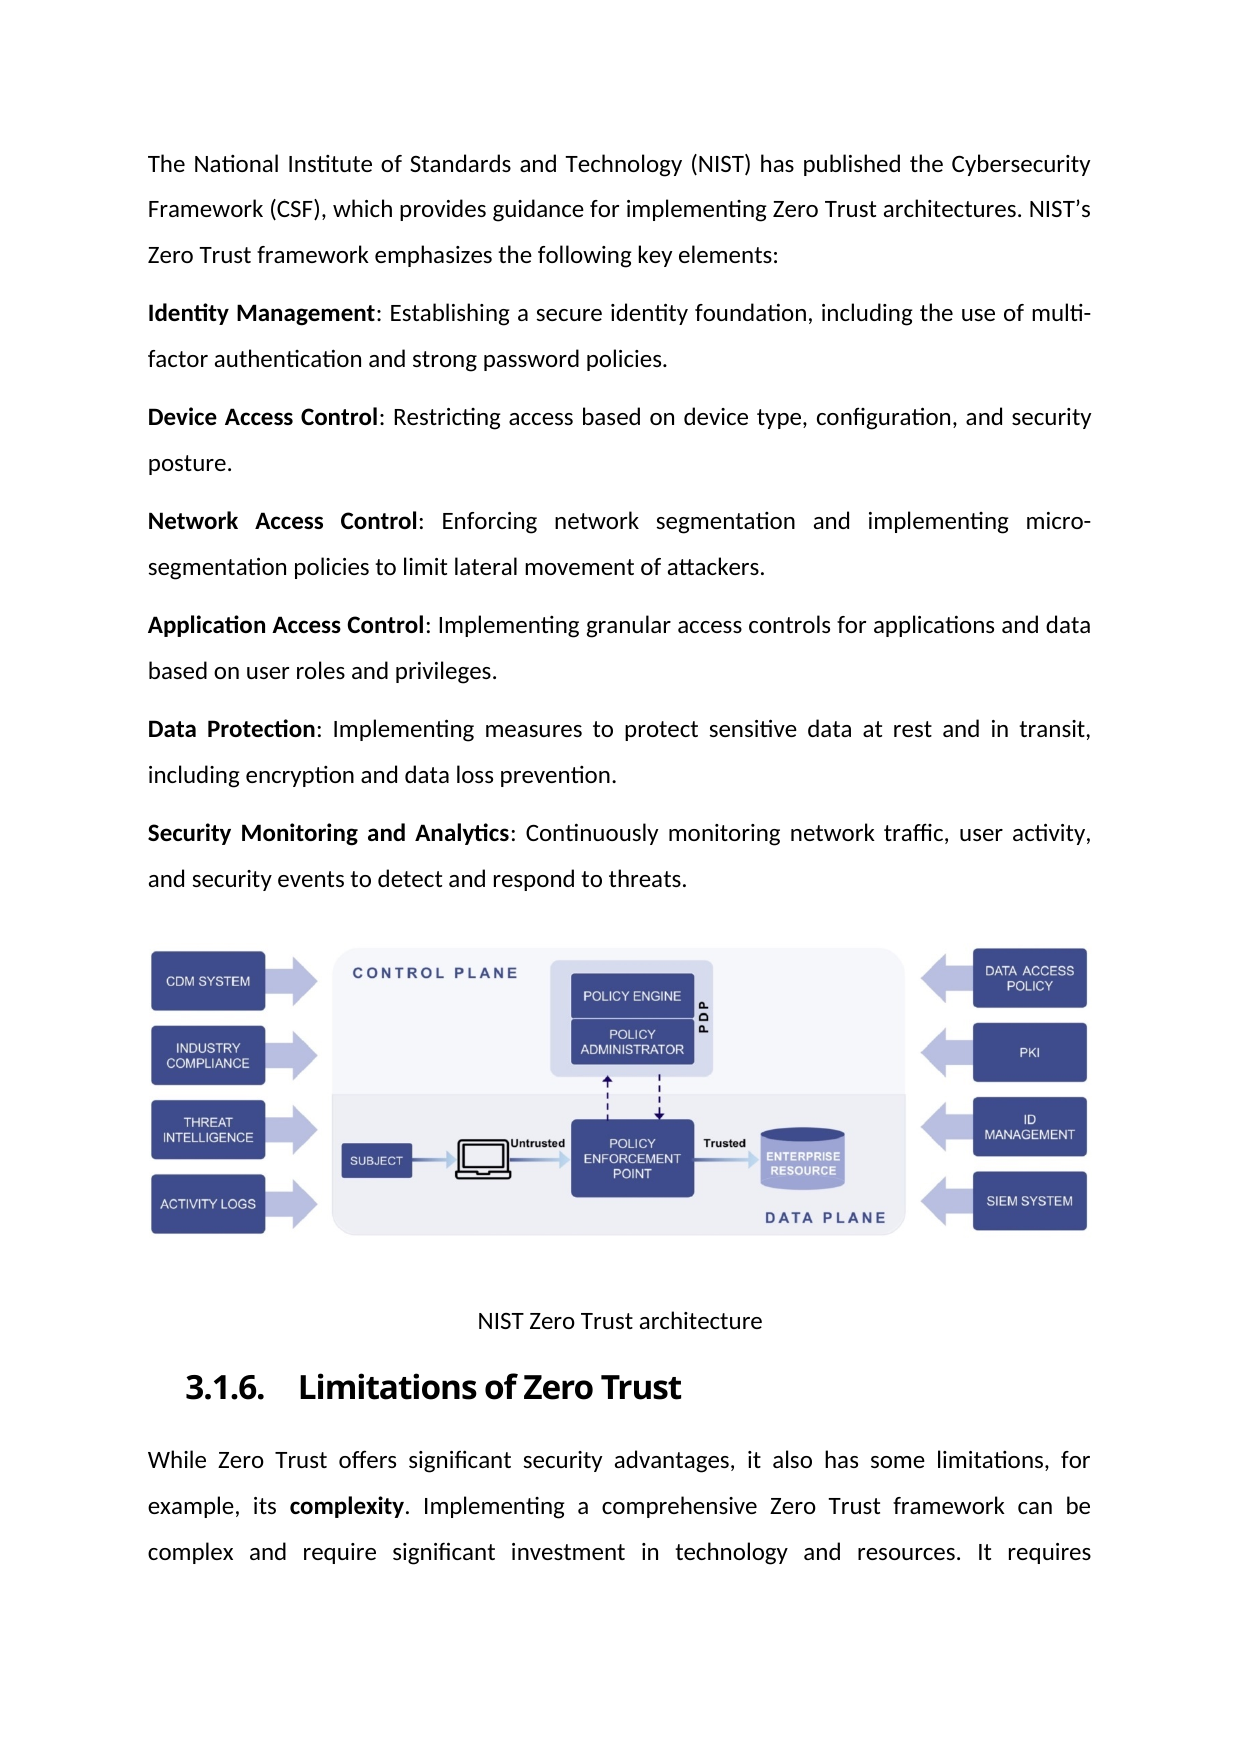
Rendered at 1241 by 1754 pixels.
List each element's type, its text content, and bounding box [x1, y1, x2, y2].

text Device Access Control: Restricting access based on device type, configuration, and security posture. [148, 401, 1092, 478]
text Identity Management: Establishing a secure identity foundation, including the use of multi-factor authentication and strong password policies. [148, 297, 1092, 374]
text Application Access Control: Implementing granular access controls for applications and data based on user roles and privileges. [148, 609, 1092, 686]
picture [148, 921, 1092, 1278]
text Data Protection: Implementing measures to protect sensitive data at rest and in transit, including encryption and data loss prevention. [148, 713, 1092, 789]
text The National Institute of Standards and Technology (NIST) has published the Cybersecurity Framework (CSF), which provides guidance for implementing Zero Trust architectures. NIST’s Zero Trust framework emphasizes the following key elements: [148, 148, 1092, 270]
text Security Monitoring and Analytics: Continuously monitoring network traffic, user activity, and security events to detect and respond to threats. [148, 817, 1092, 893]
subtitle Limitations of Zero Trust [185, 1364, 1092, 1409]
text NIST Zero Trust architecture [148, 1305, 1092, 1336]
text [148, 1444, 1092, 1566]
text Network Access Control: Enforcing network segmentation and implementing micro-segmentation policies to limit lateral movement of attackers. [148, 505, 1092, 582]
